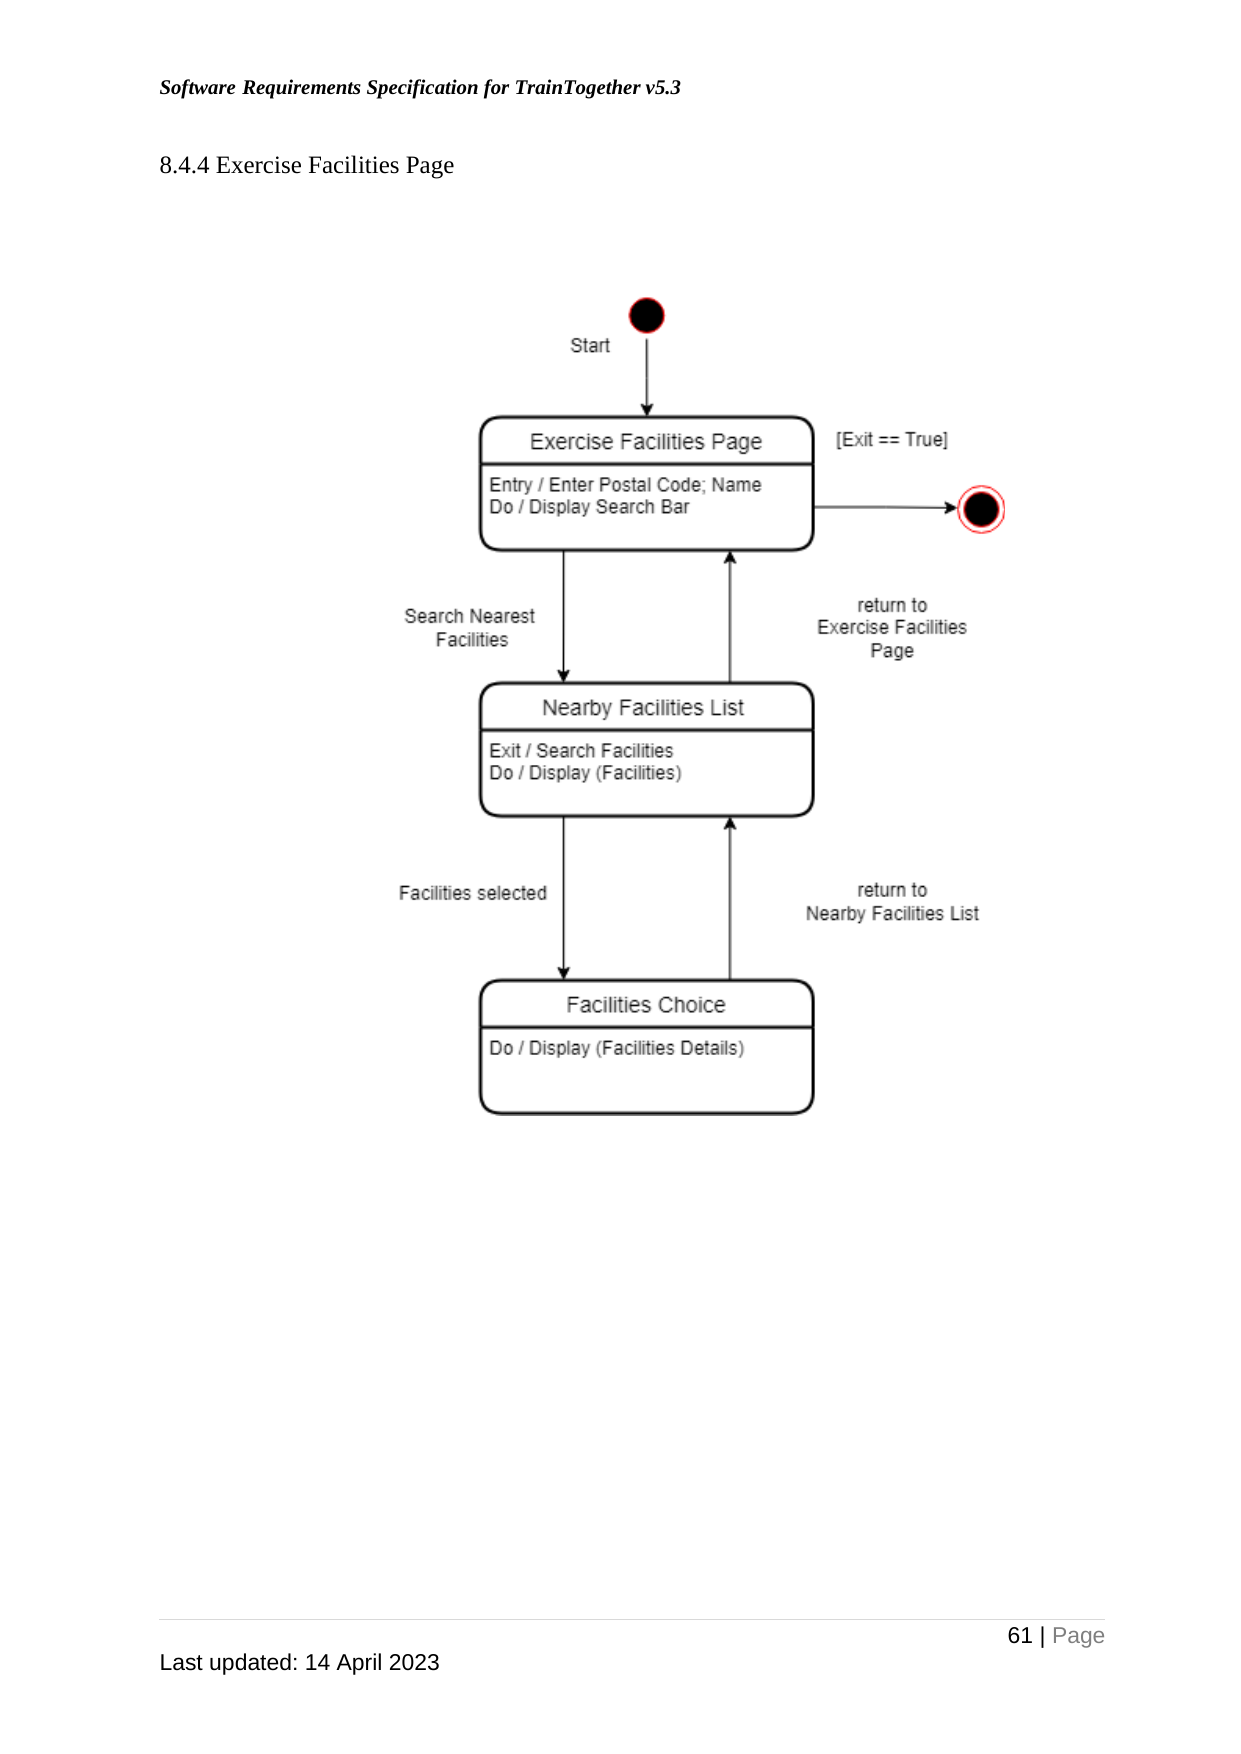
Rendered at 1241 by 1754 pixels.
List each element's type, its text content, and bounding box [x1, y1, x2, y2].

picture [259, 183, 1005, 1116]
text 8.4.4 Exercise Facilities Page [159, 150, 1105, 179]
